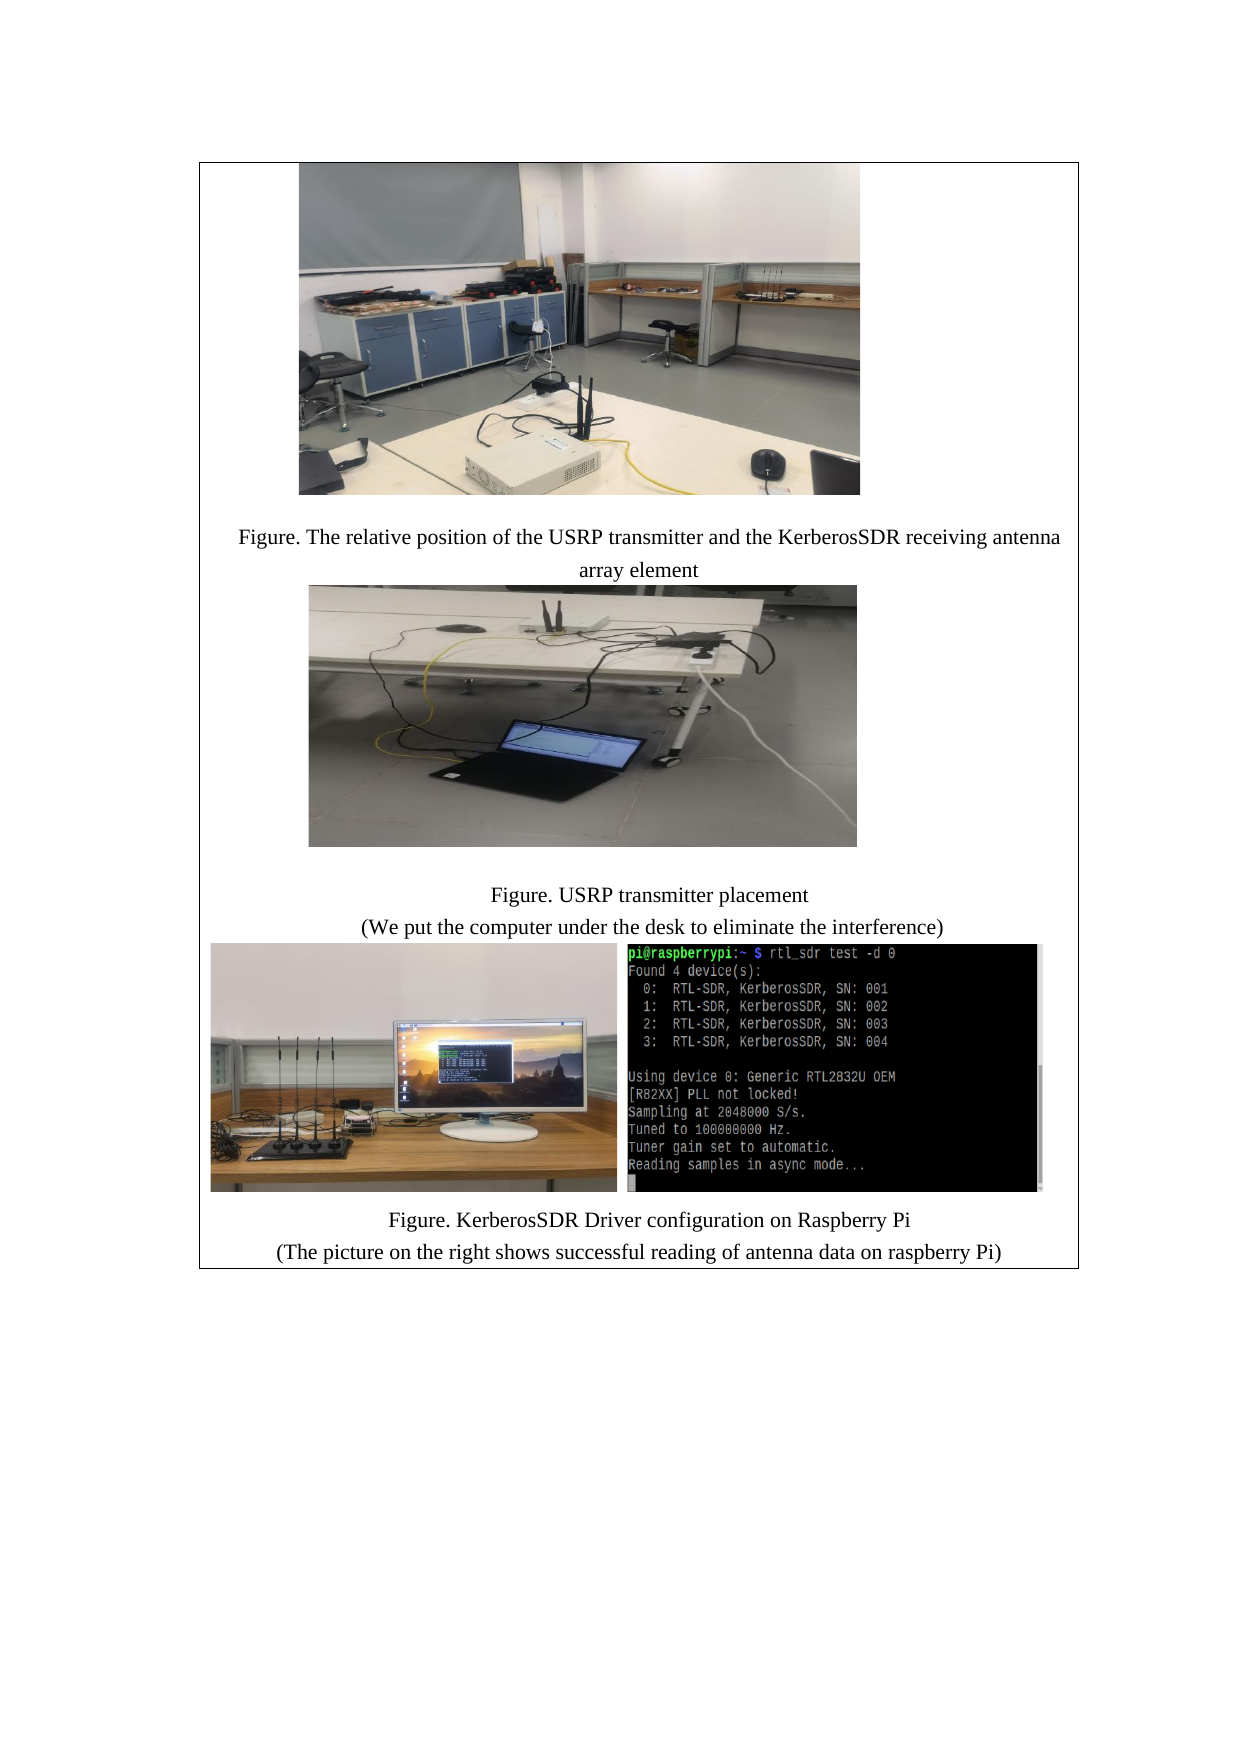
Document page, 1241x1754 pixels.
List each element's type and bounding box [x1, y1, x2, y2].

picture [627, 944, 1043, 1192]
table_cell [200, 163, 1078, 1268]
picture [210, 943, 618, 1192]
picture [308, 585, 857, 847]
picture [298, 163, 861, 495]
